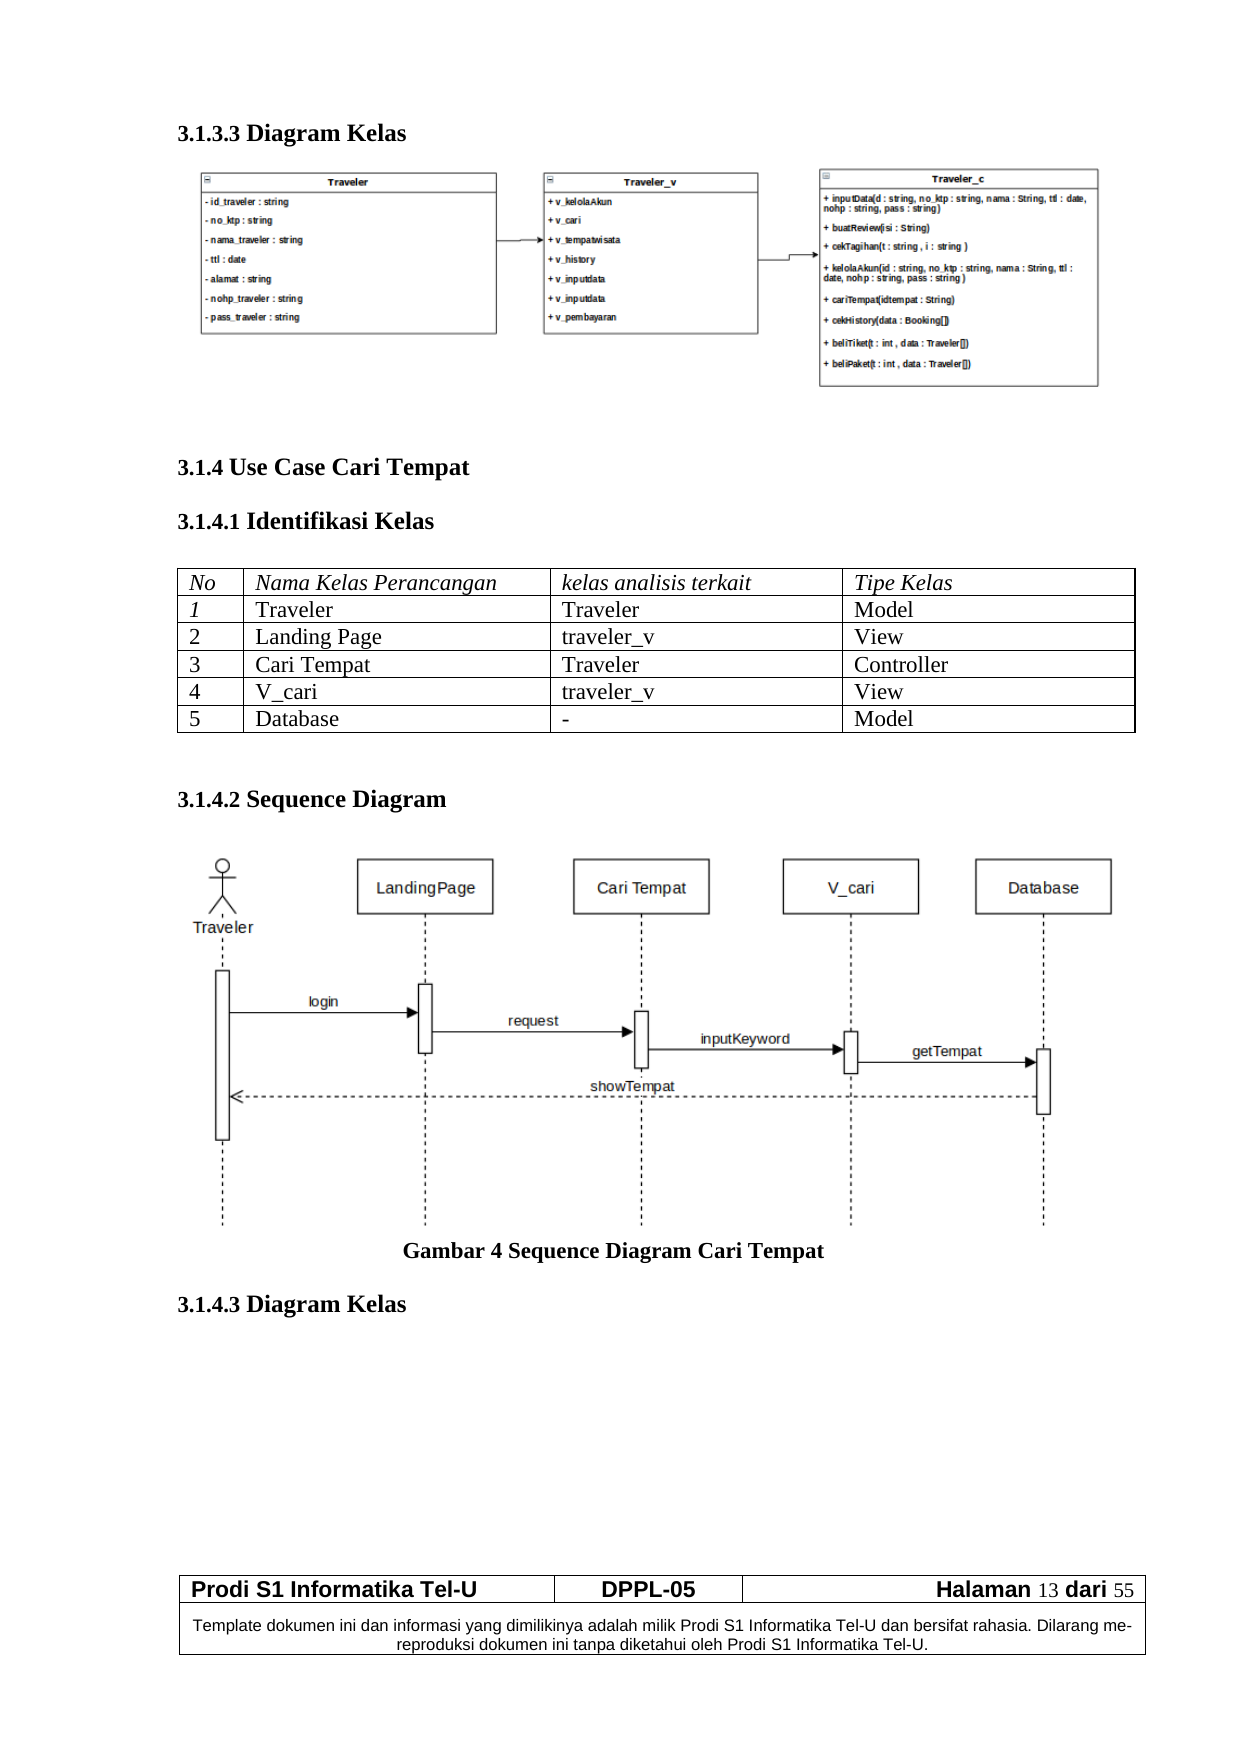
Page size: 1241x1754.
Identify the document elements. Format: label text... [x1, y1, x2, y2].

text Gambar 4 Sequence Diagram Cari Tempat [327, 1238, 1122, 1264]
subtitle 3.1.3.3 Diagram Kelas [177, 118, 1122, 147]
picture [177, 845, 1123, 1238]
table_cell Traveler [551, 596, 842, 622]
table_cell Model [843, 596, 1134, 622]
table_header kelas analisis terkait [551, 569, 842, 595]
table_cell 3 [178, 651, 243, 677]
table_cell Model [843, 706, 1134, 732]
table_cell Traveler [244, 596, 550, 622]
table_cell Traveler [551, 651, 842, 677]
subtitle 3.1.4 Use Case Cari Tempat [177, 452, 1122, 481]
table_cell Database [244, 706, 550, 732]
table_cell V_cari [244, 678, 550, 704]
table_cell View [843, 623, 1134, 650]
table_cell Controller [843, 651, 1134, 677]
table_header Tipe Kelas [843, 569, 1134, 595]
table_cell Cari Tempat [244, 651, 550, 677]
picture [177, 153, 1123, 401]
table_cell traveler_v [551, 678, 842, 704]
table_cell View [843, 678, 1134, 704]
table_header No [178, 569, 243, 595]
table_cell traveler_v [551, 623, 842, 650]
table_cell - [551, 706, 842, 732]
table_cell 5 [178, 706, 243, 732]
table_cell 2 [178, 623, 243, 650]
table_cell Landing Page [244, 623, 550, 650]
table_header Nama Kelas Perancangan [244, 569, 550, 595]
table_cell 4 [178, 678, 243, 704]
subtitle 3.1.4.2 Sequence Diagram [177, 784, 1122, 813]
subtitle 3.1.4.1 Identifikasi Kelas [177, 506, 1122, 535]
table_cell 1 [178, 596, 243, 622]
subtitle 3.1.4.3 Diagram Kelas [177, 1289, 1122, 1317]
